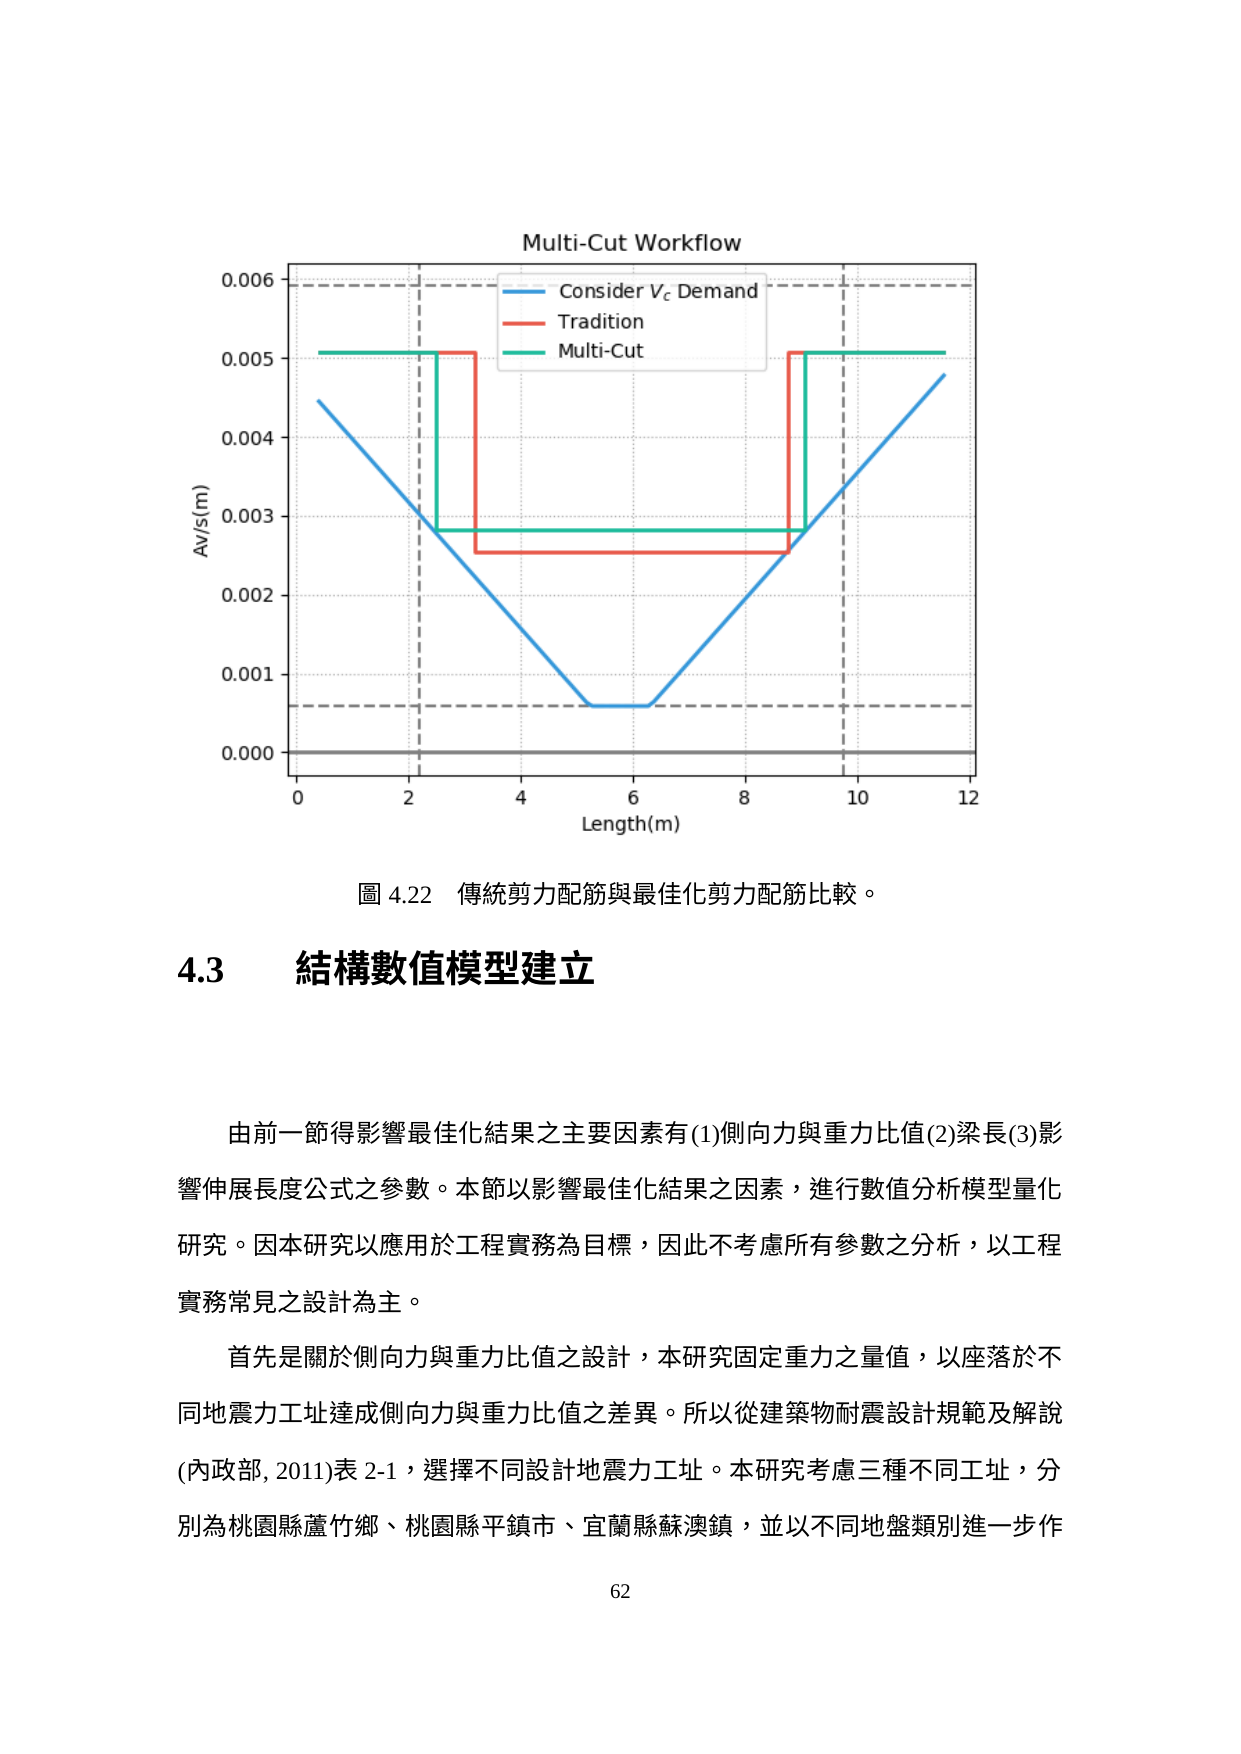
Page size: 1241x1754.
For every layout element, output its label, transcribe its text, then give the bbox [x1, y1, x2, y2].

text 由前一節得影響最佳化結果之主要因素有(1)側向力與重力比值(2)梁長(3)影響伸展長度公式之參數。本節以影響最佳化結果之因素，進行數值分析模型量化研究。因本研究以應用於工程實務為目標，因此不考慮所有參數之分析，以工程實務常見之設計為主。 [177, 1113, 1063, 1319]
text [177, 1337, 1063, 1543]
subtitle 結構數值模型建立 [177, 929, 1063, 1004]
picture [177, 184, 1063, 849]
